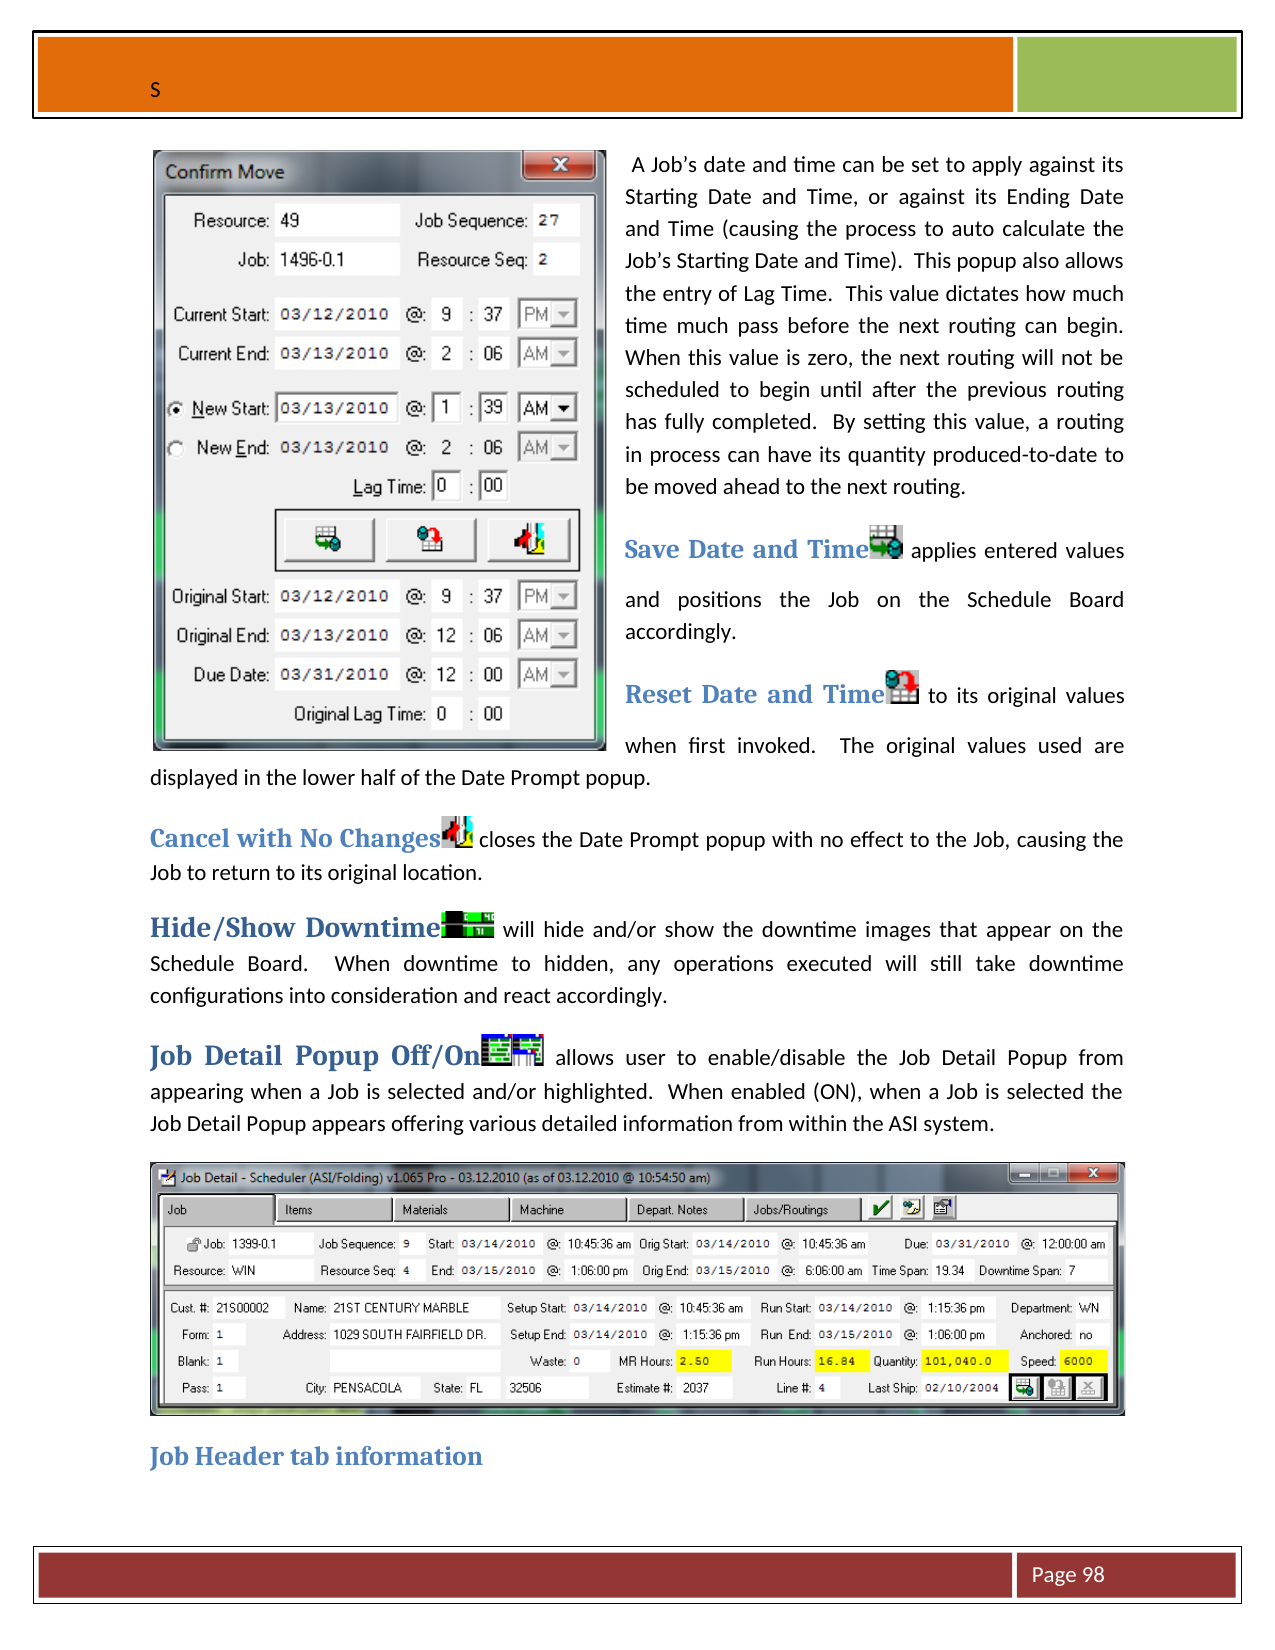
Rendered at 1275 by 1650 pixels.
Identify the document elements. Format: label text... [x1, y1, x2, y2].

text Hide/Show Downtime will hide and/or show the downtime images that appear on the Schedule Board. When downtime to hidden, any operations executed will still take downtime configurations into consideration and react accordingly. [150, 911, 1125, 1009]
text Reset Date and Time to its original values when first invoked. The original values used are displayed in the lower half of the Date Prompt popup. [150, 670, 1125, 791]
text A Job’s date and time can be set to apply against its Starting Date and Time, or against its Ending Date and Time (causing the process to auto calculate the Job’s Starting Date and Time). This popup also allows the entry of Lag Time. This value dictates how much time much pass before the next routing can begin. When this value is zero, the next routing will not be scheduled to begin until after the previous routing has fully completed. By setting this value, a routing in process can have its quantity produced-to-date to be moved ahead to the next routing. [607, 150, 1125, 500]
picture [885, 670, 919, 704]
text Cancel with No Changes closes the Date Prompt popup with no effect to the Job, causing the Job to return to its original location. [150, 816, 1125, 886]
picture [150, 1162, 1125, 1416]
picture [481, 1034, 544, 1066]
picture [153, 150, 607, 751]
picture [441, 911, 495, 938]
text Job Detail Popup Off/On allows user to enable/disable the Job Detail Popup from appearing when a Job is selected and/or highlighted. When enabled (ON), when a Job is selected the Job Detail Popup appears offering various detailed information from within the ASI system. [150, 1034, 1125, 1137]
text Save Date and Time applies entered values and positions the Job on the Schedule Board accordingly. [607, 525, 1125, 645]
text Job Header tab information [150, 1441, 1125, 1472]
picture [869, 525, 903, 559]
picture [441, 816, 473, 848]
